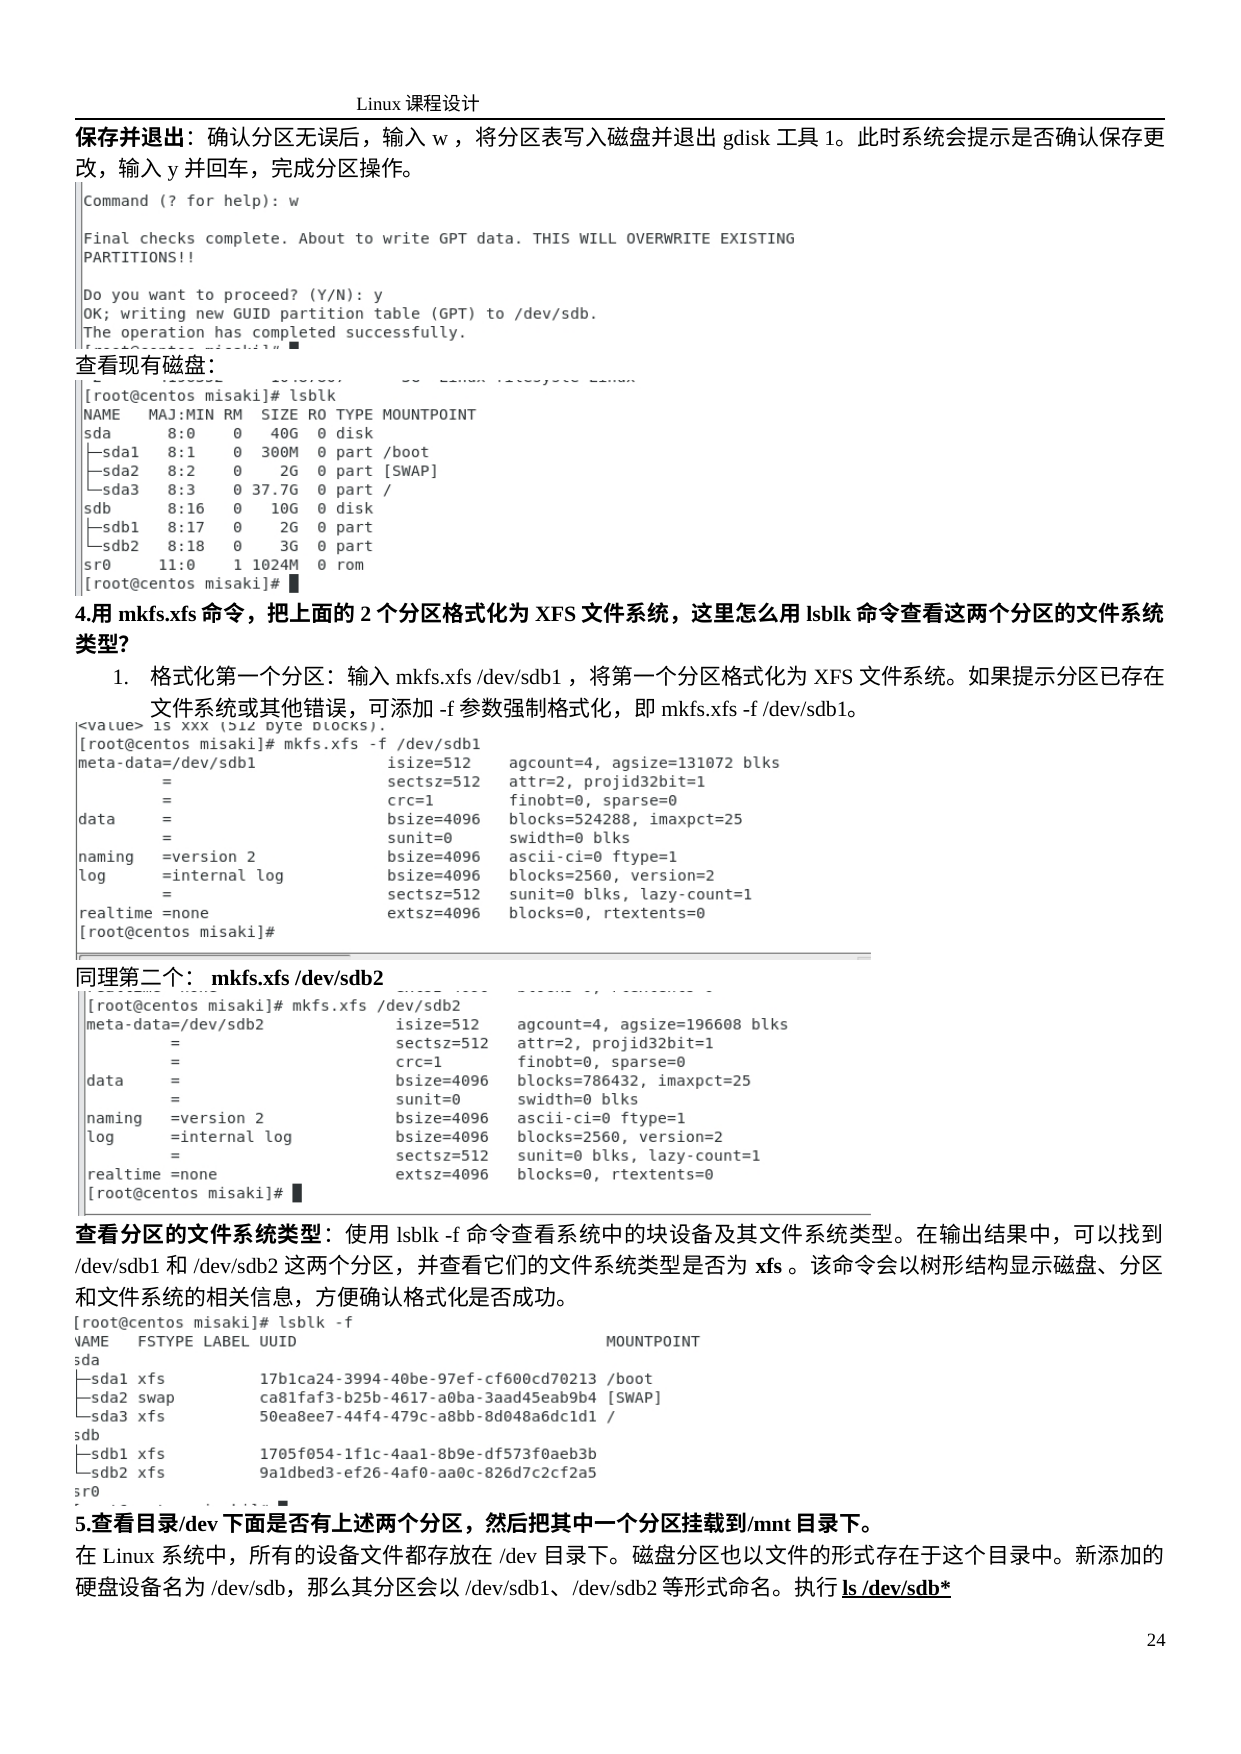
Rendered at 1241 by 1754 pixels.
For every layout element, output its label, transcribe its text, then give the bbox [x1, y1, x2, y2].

text 查看现有磁盘： [75, 348, 1165, 380]
picture [75, 722, 872, 960]
list 格式化第一个分区：输入 mkfs.xfs /dev/sdb1 ，将第一个分区格式化为 XFS 文件系统。如果提示分区已存在文件系统或其他错误，可添加 -f 参数强制格式化，即 mkfs.xfs -f /dev/sdb1。 [112, 659, 1165, 722]
picture [75, 1311, 793, 1507]
text 5.查看目录/dev下面是否有上述两个分区，然后把其中一个分区挂载到/mnt目录下。 [75, 1506, 1165, 1538]
picture [75, 380, 648, 596]
text 4.用mkfs.xfs命令，把上面的2个分区格式化为XFS文件系统，这里怎么用lsblk命令查看这两个分区的文件系统类型？ [75, 596, 1165, 659]
text 在 Linux 系统中，所有的设备文件都存放在 /dev 目录下。磁盘分区也以文件的形式存在于这个目录中。新添加的硬盘设备名为 /dev/sdb，那么其分区会以 /dev/sdb1、/dev/sdb2 等形式命名。执行ls /dev/sdb* [75, 1538, 1165, 1601]
text 查看分区的文件系统类型：使用 lsblk -f 命令查看系统中的块设备及其文件系统类型。在输出结果中，可以找到 /dev/sdb1 和 /dev/sdb2 这两个分区，并查看它们的文件系统类型是否为 xfs 。该命令会以树形结构显示磁盘、分区和文件系统的相关信息，方便确认格式化是否成功。 [75, 1217, 1165, 1312]
picture [75, 182, 847, 349]
text 保存并退出：确认分区无误后，输入 w ，将分区表写入磁盘并退出 gdisk 工具1。此时系统会提示是否确认保存更改，输入 y 并回车，完成分区操作。 [75, 120, 1165, 183]
picture [75, 991, 872, 1217]
text 同理第二个： mkfs.xfs /dev/sdb2 [75, 960, 1165, 992]
